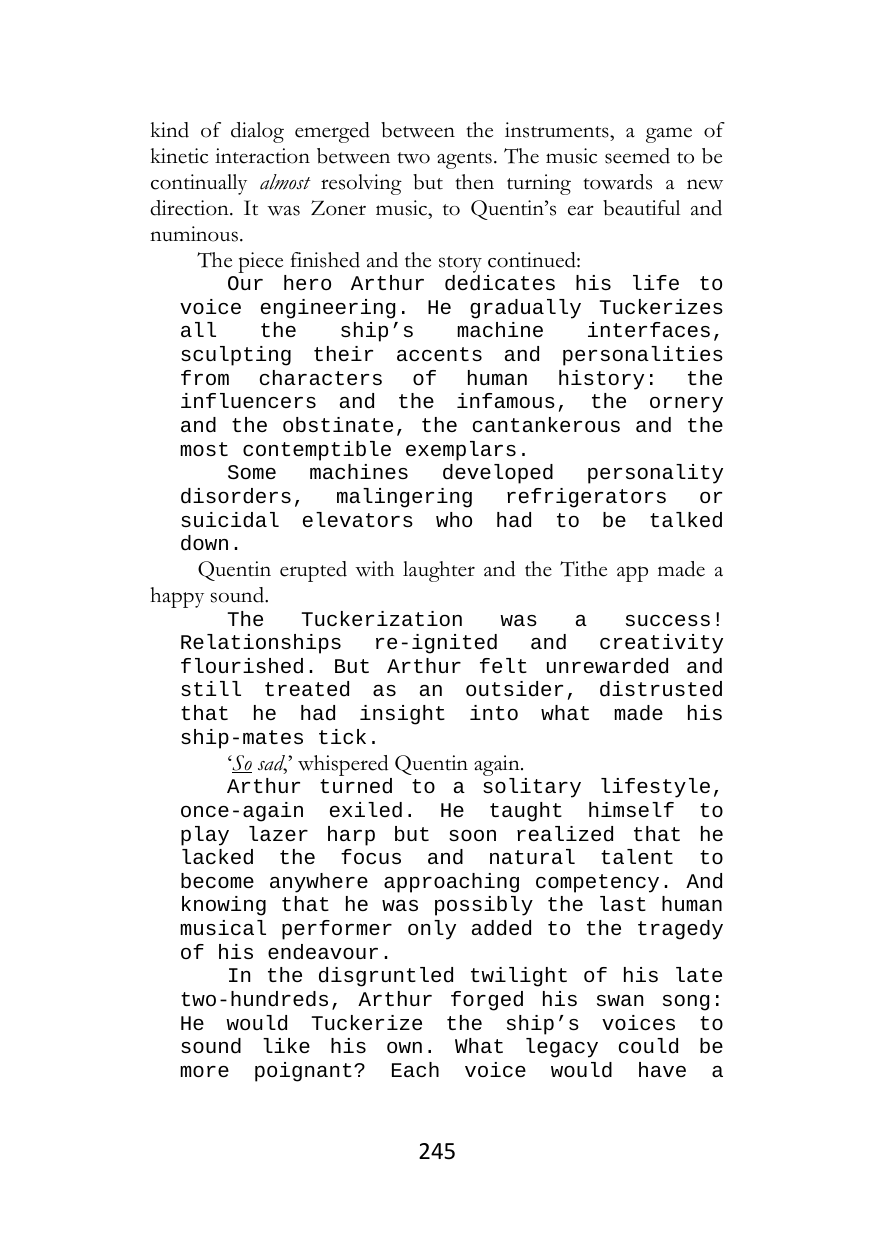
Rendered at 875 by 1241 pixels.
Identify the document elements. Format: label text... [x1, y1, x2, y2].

text Some machines developed personality disorders, malingering refrigerators or suicidal elevators who had to be talked down. [179, 462, 724, 557]
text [150, 118, 724, 247]
text ‘So sad,’ whispered Quentin again. [179, 750, 724, 776]
text Arthur turned to a solitary lifestyle, once-again exiled. He taught himself to play lazer harp but soon realized that he lacked the focus and natural talent to become anywhere approaching competency. And knowing that he was possibly the last human musical performer only added to the tragedy of his endeavour. [179, 776, 724, 965]
text The Tuckerization was a success! Relationships re-ignited and creativity flourished. But Arthur felt unrewarded and still treated as an outsider, distrusted that he had insight into what made his ship-mates tick. [179, 608, 724, 750]
text Our hero Arthur dedicates his life to voice engineering. He gradually Tuckerizes all the ship’s machine interfaces, sculpting their accents and personalities from characters of human history: the influencers and the infamous, the ornery and the obstinate, the cantankerous and the most contemptible exemplars. [179, 273, 724, 462]
text The piece finished and the story continued: [150, 247, 724, 273]
text Quentin erupted with laughter and the Tithe app made a happy sound. [150, 557, 724, 608]
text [179, 965, 724, 1084]
